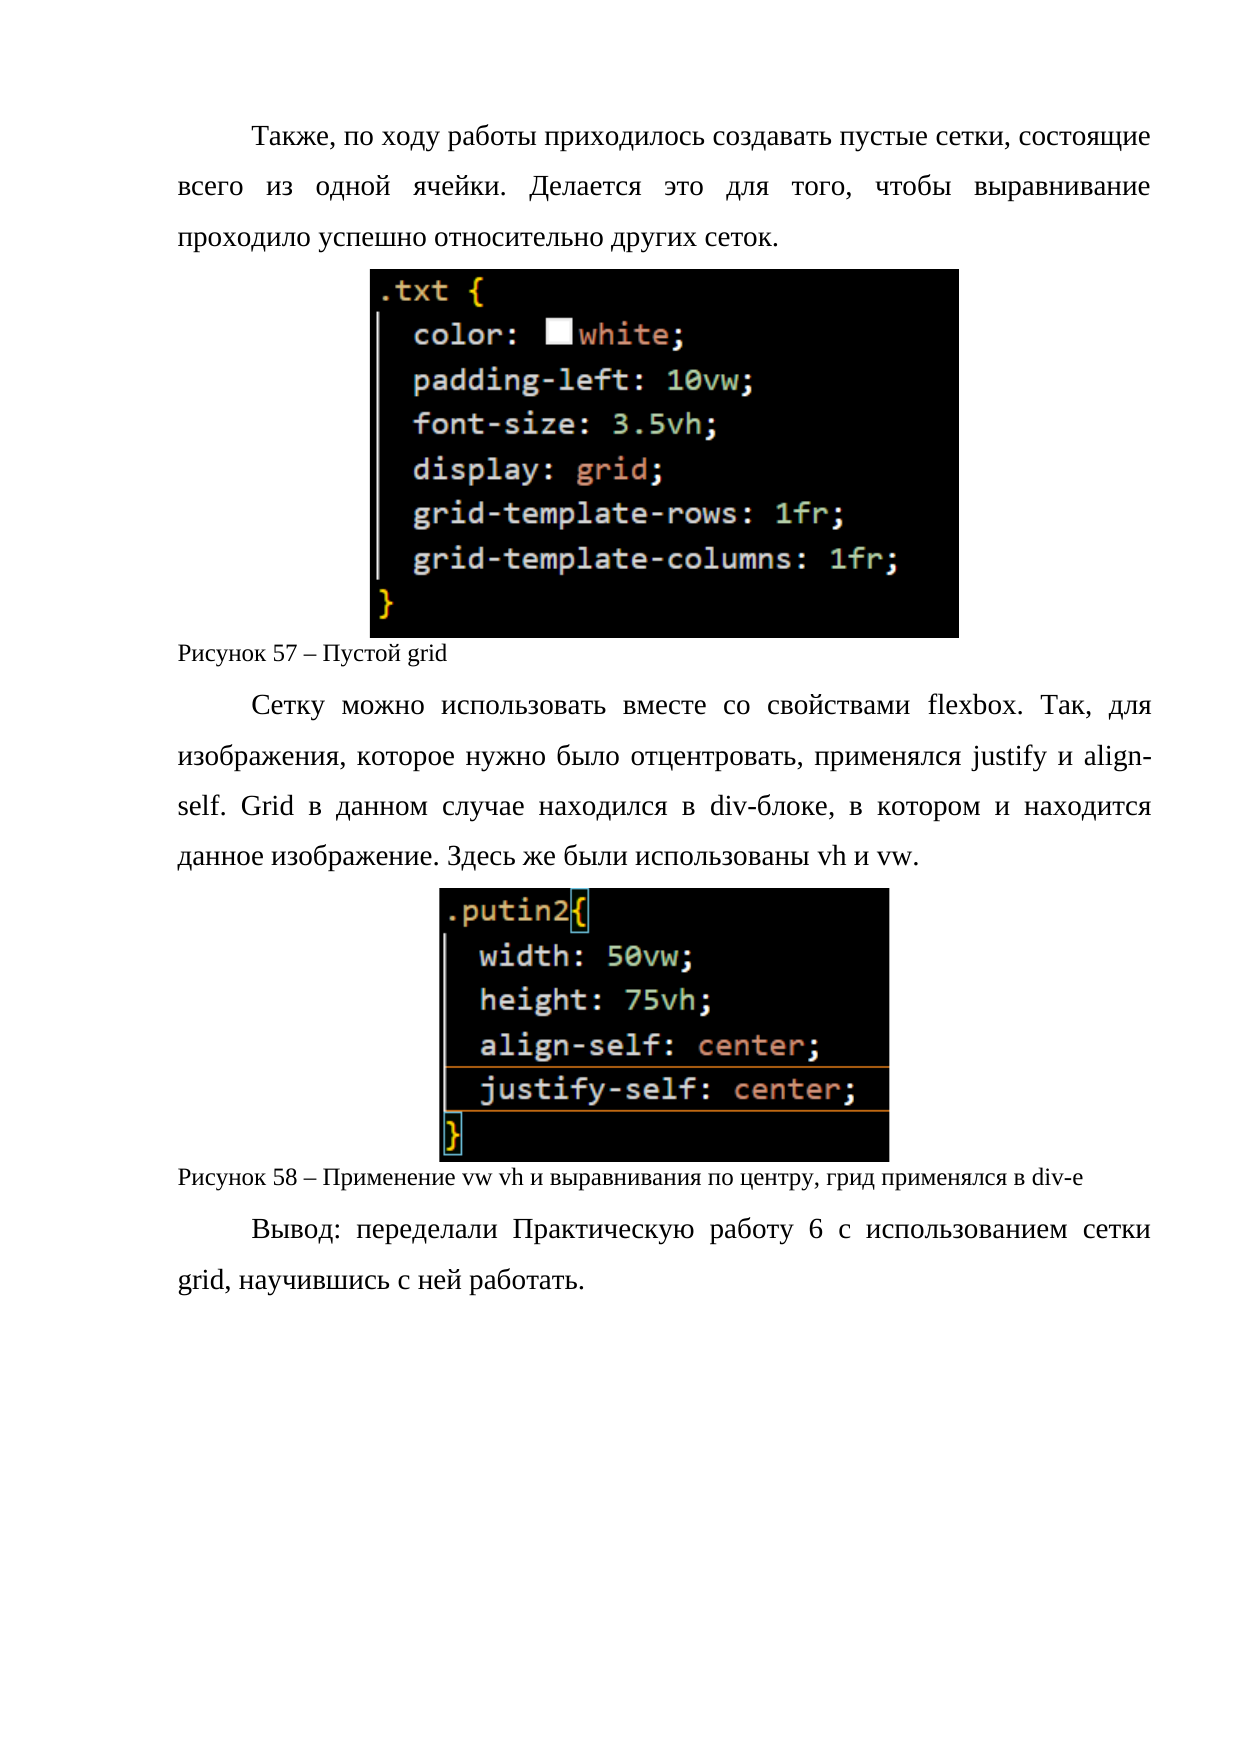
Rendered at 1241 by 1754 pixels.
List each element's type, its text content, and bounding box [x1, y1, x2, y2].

text Сетку можно использовать вместе со свойствами flexbox. Так, для изображения, которое нужно было отцентровать, применялся justify и align-self. Grid в данном случае находился в div-блоке, в котором и находится данное изображение. Здесь же были использованы vh и vw. [177, 687, 1152, 872]
picture [439, 888, 890, 1162]
picture [369, 269, 959, 638]
text Также, по ходу работы приходилось создавать пустые сетки, состоящие всего из одной ячейки. Делается это для того, чтобы выравнивание проходило успешно относительно других сеток. [177, 118, 1152, 252]
text Вывод: переделали Практическую работу 6 с использованием сетки grid, научившись с ней работать. [177, 1212, 1152, 1296]
text Рисунок 58 – Применение vw vh и выравнивания по центру, грид применялся в div-е [177, 1162, 1152, 1191]
text Рисунок 57 – Пустой grid [177, 638, 1152, 667]
